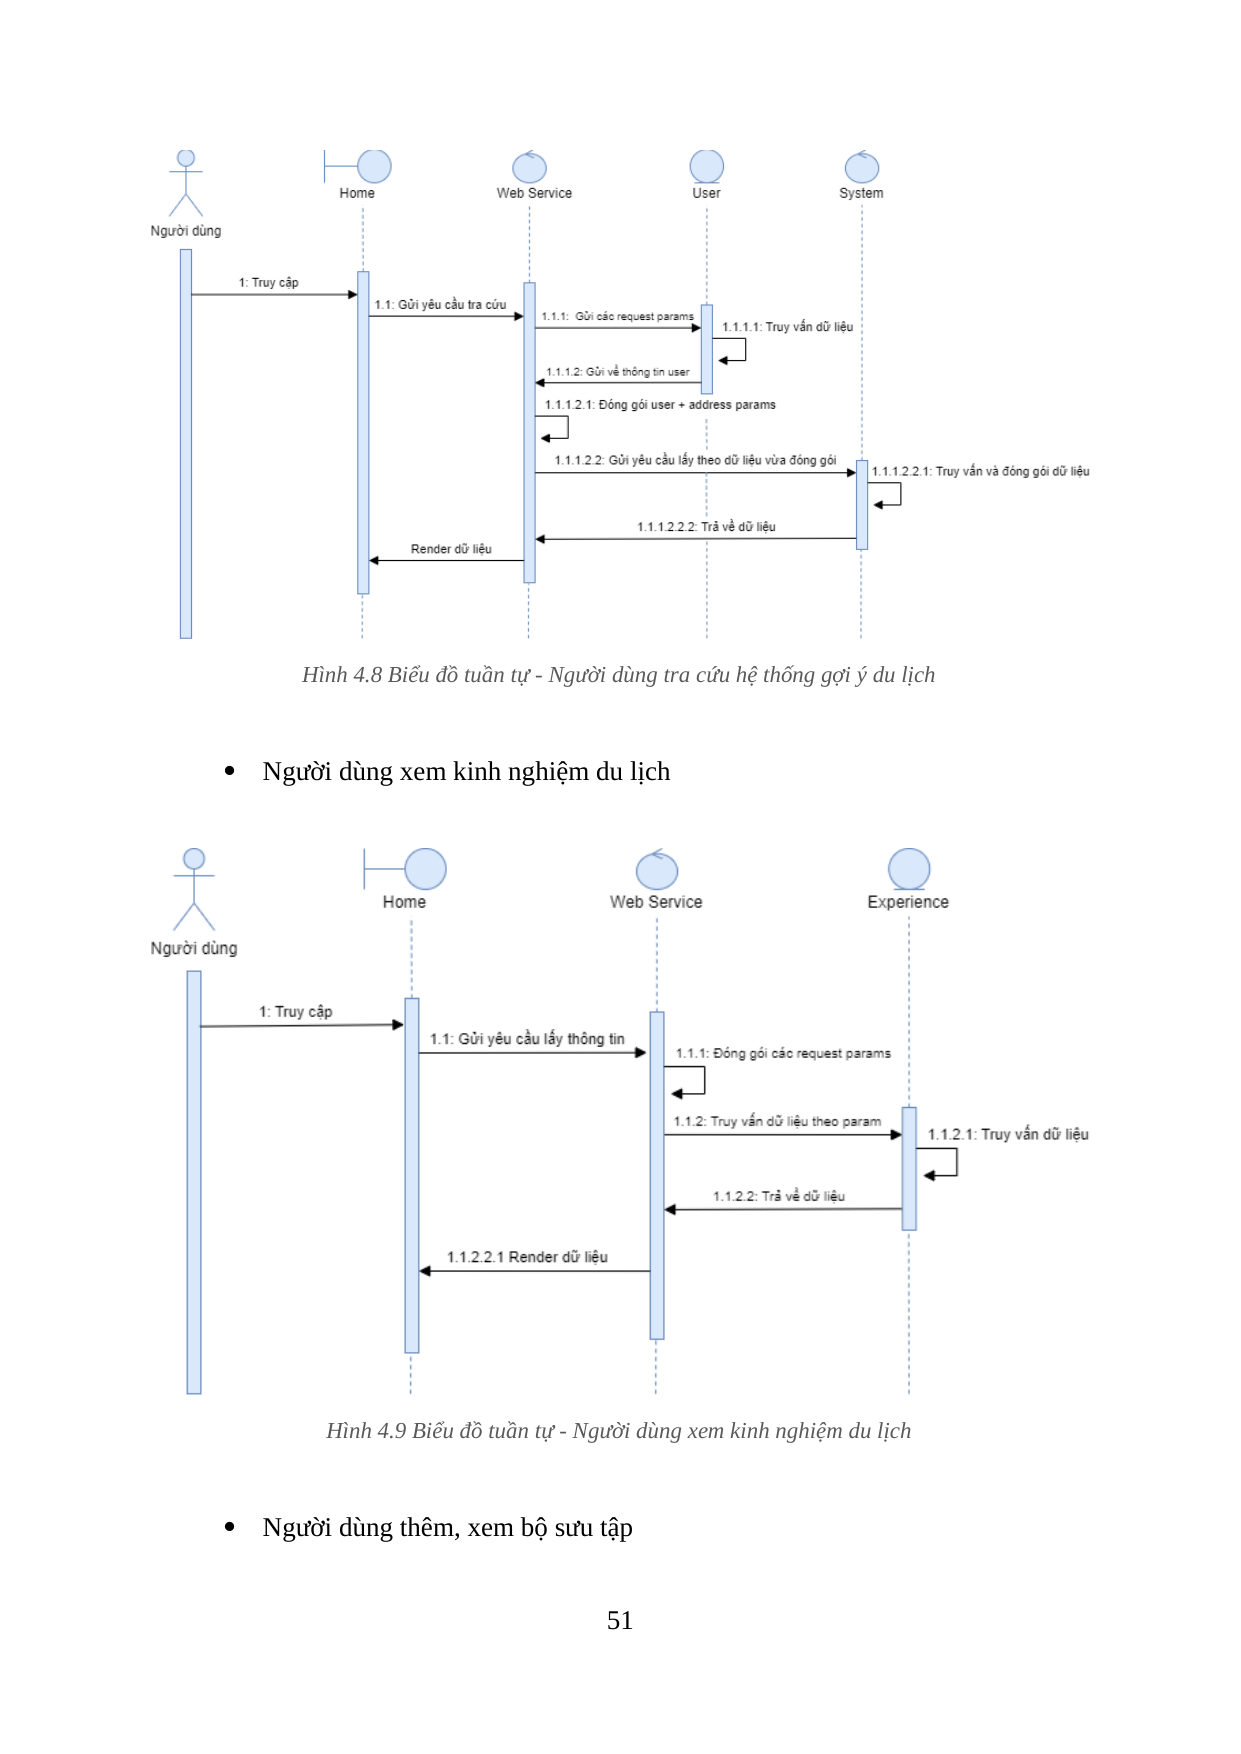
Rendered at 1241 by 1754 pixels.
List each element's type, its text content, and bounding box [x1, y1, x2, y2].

text Hình 4.9 Biểu đồ tuần tự - Người dùng xem kinh nghiệm du lịch [150, 1417, 1090, 1444]
text Hình 4.8 Biểu đồ tuần tự - Người dùng tra cứu hệ thống gợi ý du lịch [150, 661, 1090, 688]
list Người dùng thêm, xem bộ sưu tập [225, 1511, 1090, 1542]
picture [150, 150, 1091, 640]
picture [150, 848, 1091, 1396]
list Người dùng xem kinh nghiệm du lịch [225, 755, 1090, 786]
